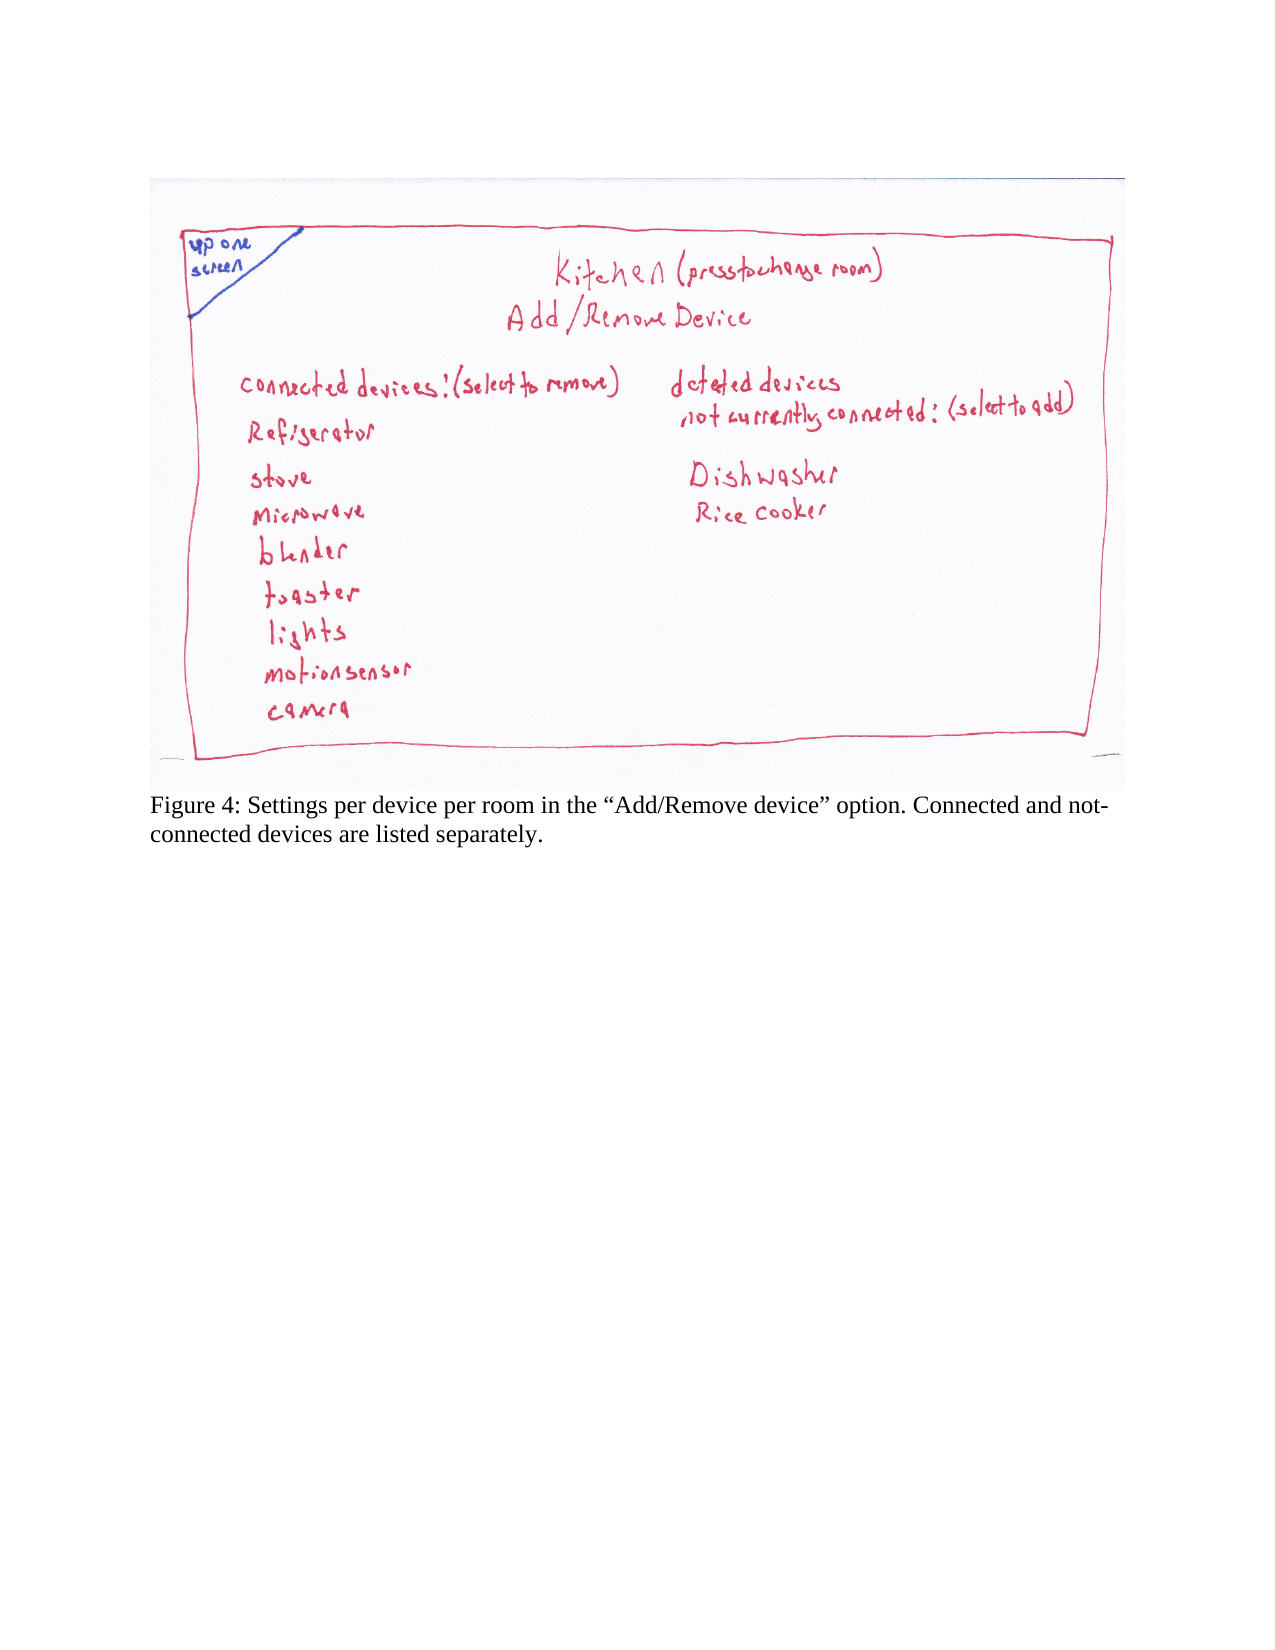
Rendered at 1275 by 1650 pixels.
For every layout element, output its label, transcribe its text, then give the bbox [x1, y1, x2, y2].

text Figure 4: Settings per device per room in the “Add/Remove device” option. Connected and not-connected devices are listed separately. [150, 791, 1125, 848]
picture [150, 178, 1125, 791]
